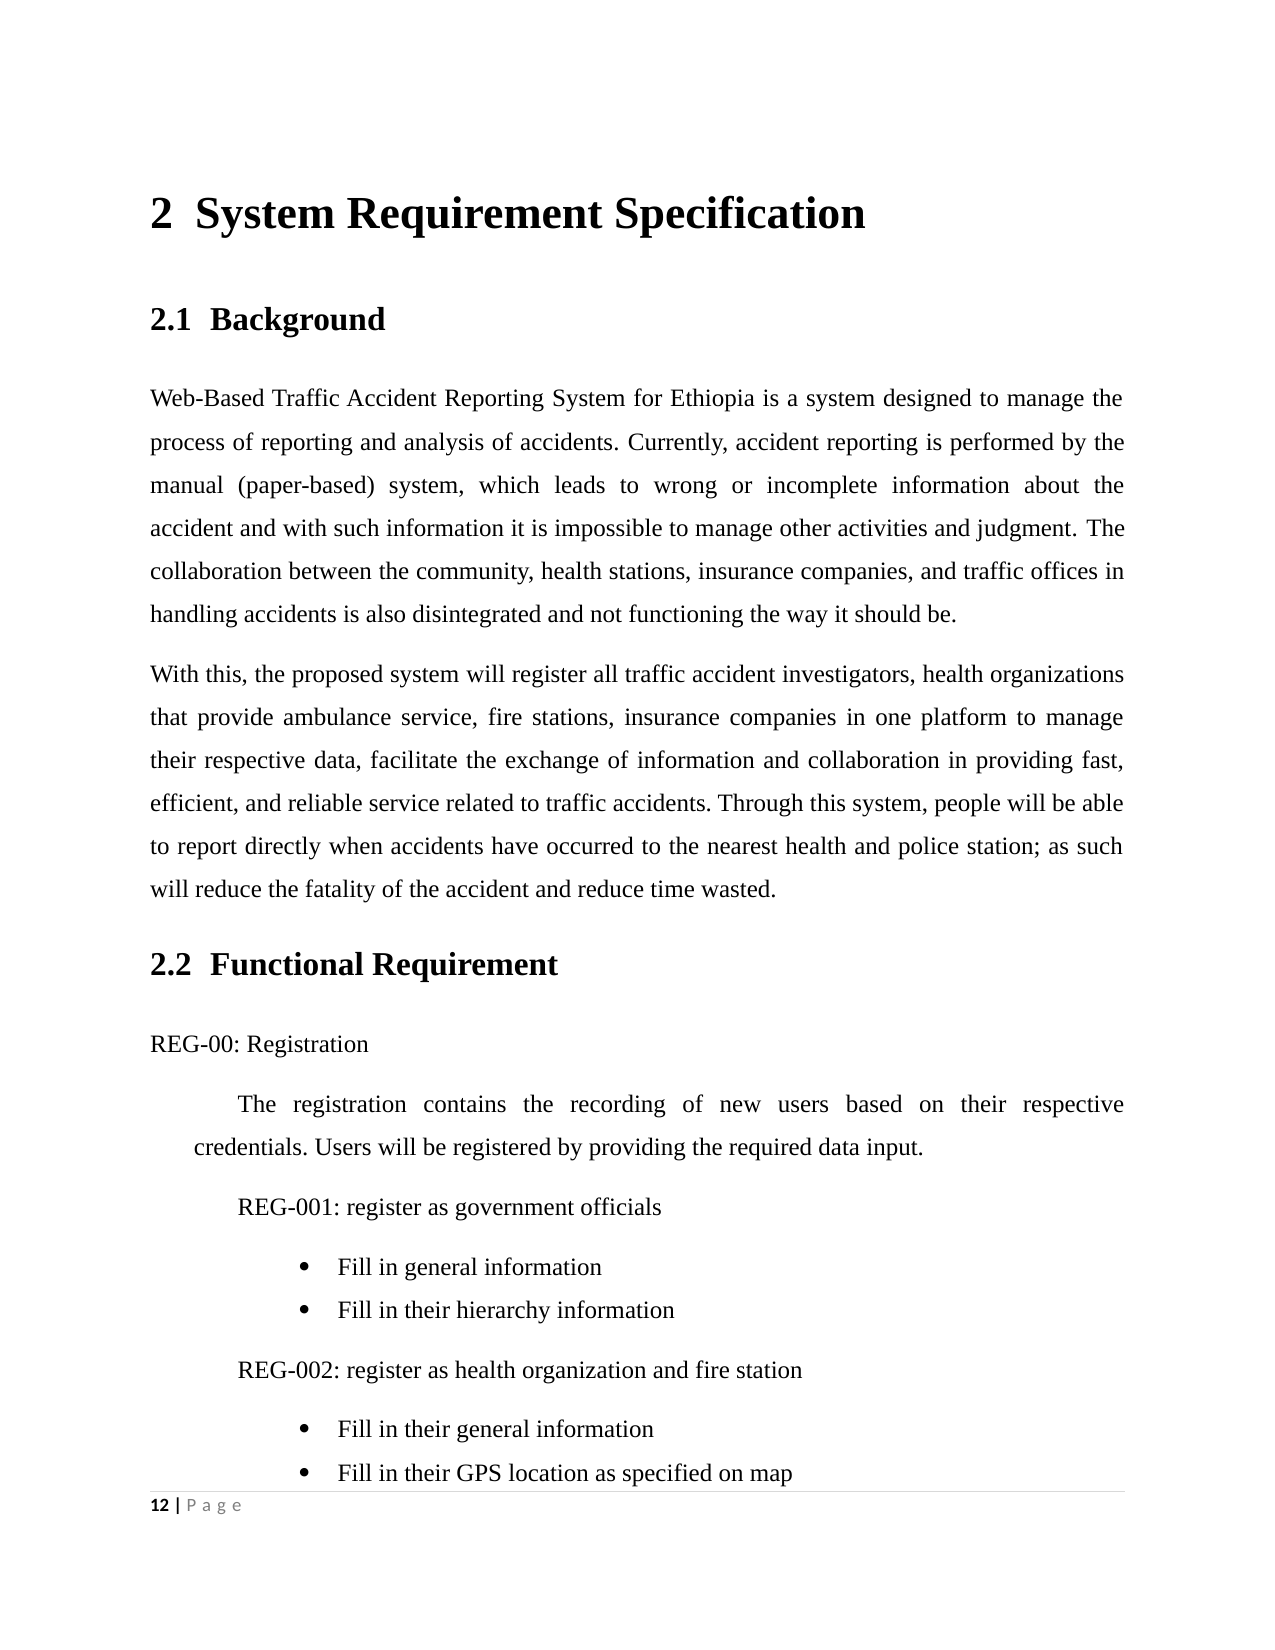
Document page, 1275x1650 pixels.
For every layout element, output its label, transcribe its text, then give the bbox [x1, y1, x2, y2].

text Web-Based Traffic Accident Reporting System for Ethiopia is a system designed to manage the process of reporting and analysis of accidents. Currently, accident reporting is performed by the manual (paper-based) system, which leads to wrong or incomplete information about the accident and with such information it is impossible to manage other activities and judgment. The collaboration between the community, health stations, insurance companies, and traffic offices in handling accidents is also disintegrated and not functioning the way it should be. [150, 383, 1125, 628]
text REG-00: Registration [150, 1029, 1125, 1058]
text The registration contains the recording of new users based on their respective credentials. Users will be registered by providing the required data input. [194, 1089, 1125, 1161]
subtitle System Requirement Specification [150, 185, 1125, 238]
subtitle Background [150, 299, 1125, 337]
text With this, the proposed system will register all traffic accident investigators, health organizations that provide ambulance service, fire stations, insurance companies in one platform to manage their respective data, facilitate the exchange of information and collaboration in providing fast, efficient, and reliable service related to traffic accidents. Through this system, people will be able to report directly when accidents have occurred to the nearest health and police station; as such will reduce the fatality of the accident and reduce time wasted. [150, 659, 1125, 903]
list Fill in their hierarchy information [300, 1295, 1125, 1324]
text REG-002: register as health organization and fire station [194, 1355, 1125, 1383]
list Fill in their GPS location as specified on map [300, 1458, 1125, 1486]
text REG-001: register as government officials [194, 1192, 1125, 1221]
subtitle Functional Requirement [150, 945, 1125, 983]
list Fill in their general information [300, 1414, 1125, 1443]
list Fill in general information [300, 1252, 1125, 1281]
